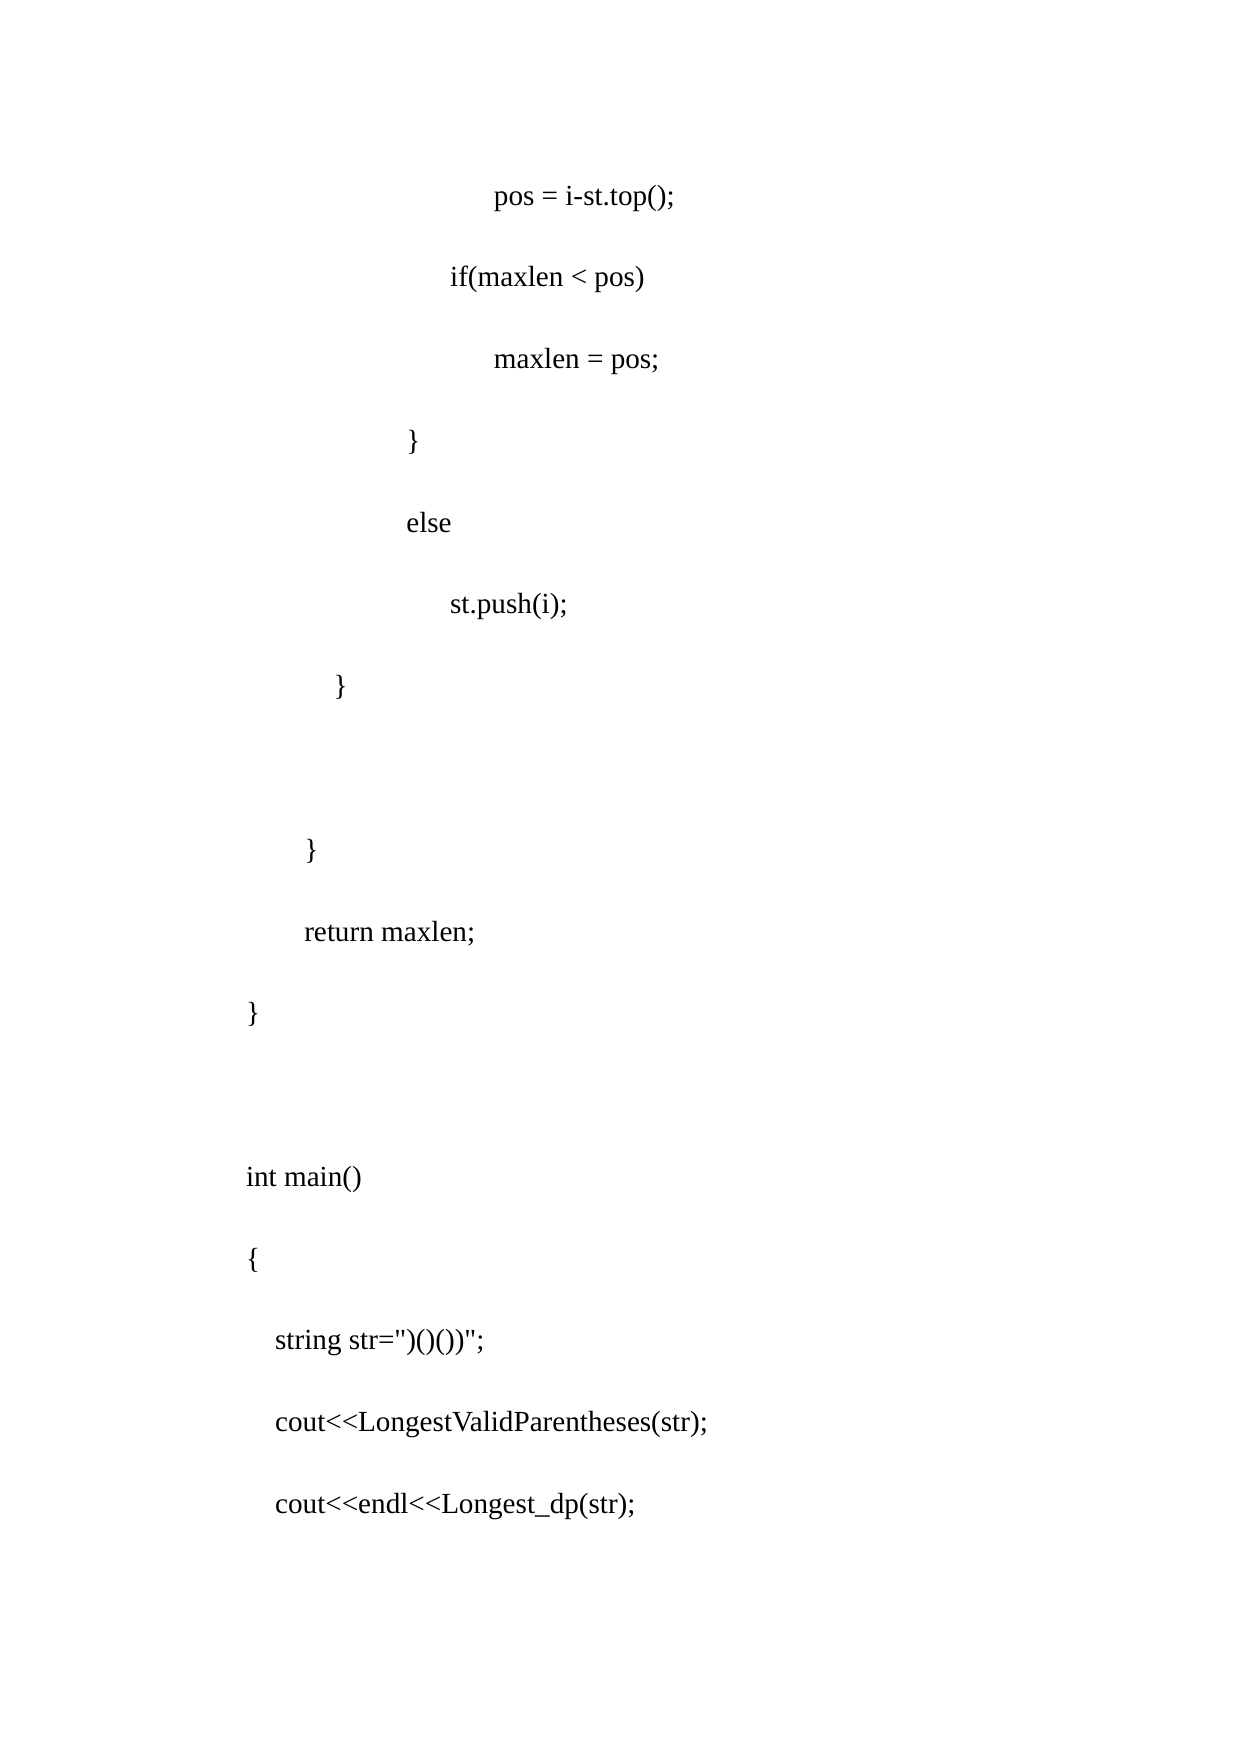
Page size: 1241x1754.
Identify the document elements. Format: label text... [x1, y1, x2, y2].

text string str=")()())"; [246, 1307, 1053, 1372]
text cout<<endl<<Longest_dp(str); [246, 1470, 1053, 1535]
text if(maxlen < pos) [246, 244, 1053, 309]
text maxlen = pos; [246, 326, 1053, 391]
text } [246, 653, 1053, 718]
text return maxlen; [246, 898, 1053, 963]
text pos = i-st.top(); [246, 162, 1053, 227]
text { [246, 1225, 1053, 1290]
text else [246, 489, 1053, 554]
text st.push(i); [246, 571, 1053, 636]
text } [246, 980, 1053, 1045]
text } [246, 407, 1053, 472]
text cout<<LongestValidParentheses(str); [246, 1388, 1053, 1453]
text } [246, 816, 1053, 881]
text int main() [246, 1143, 1053, 1208]
